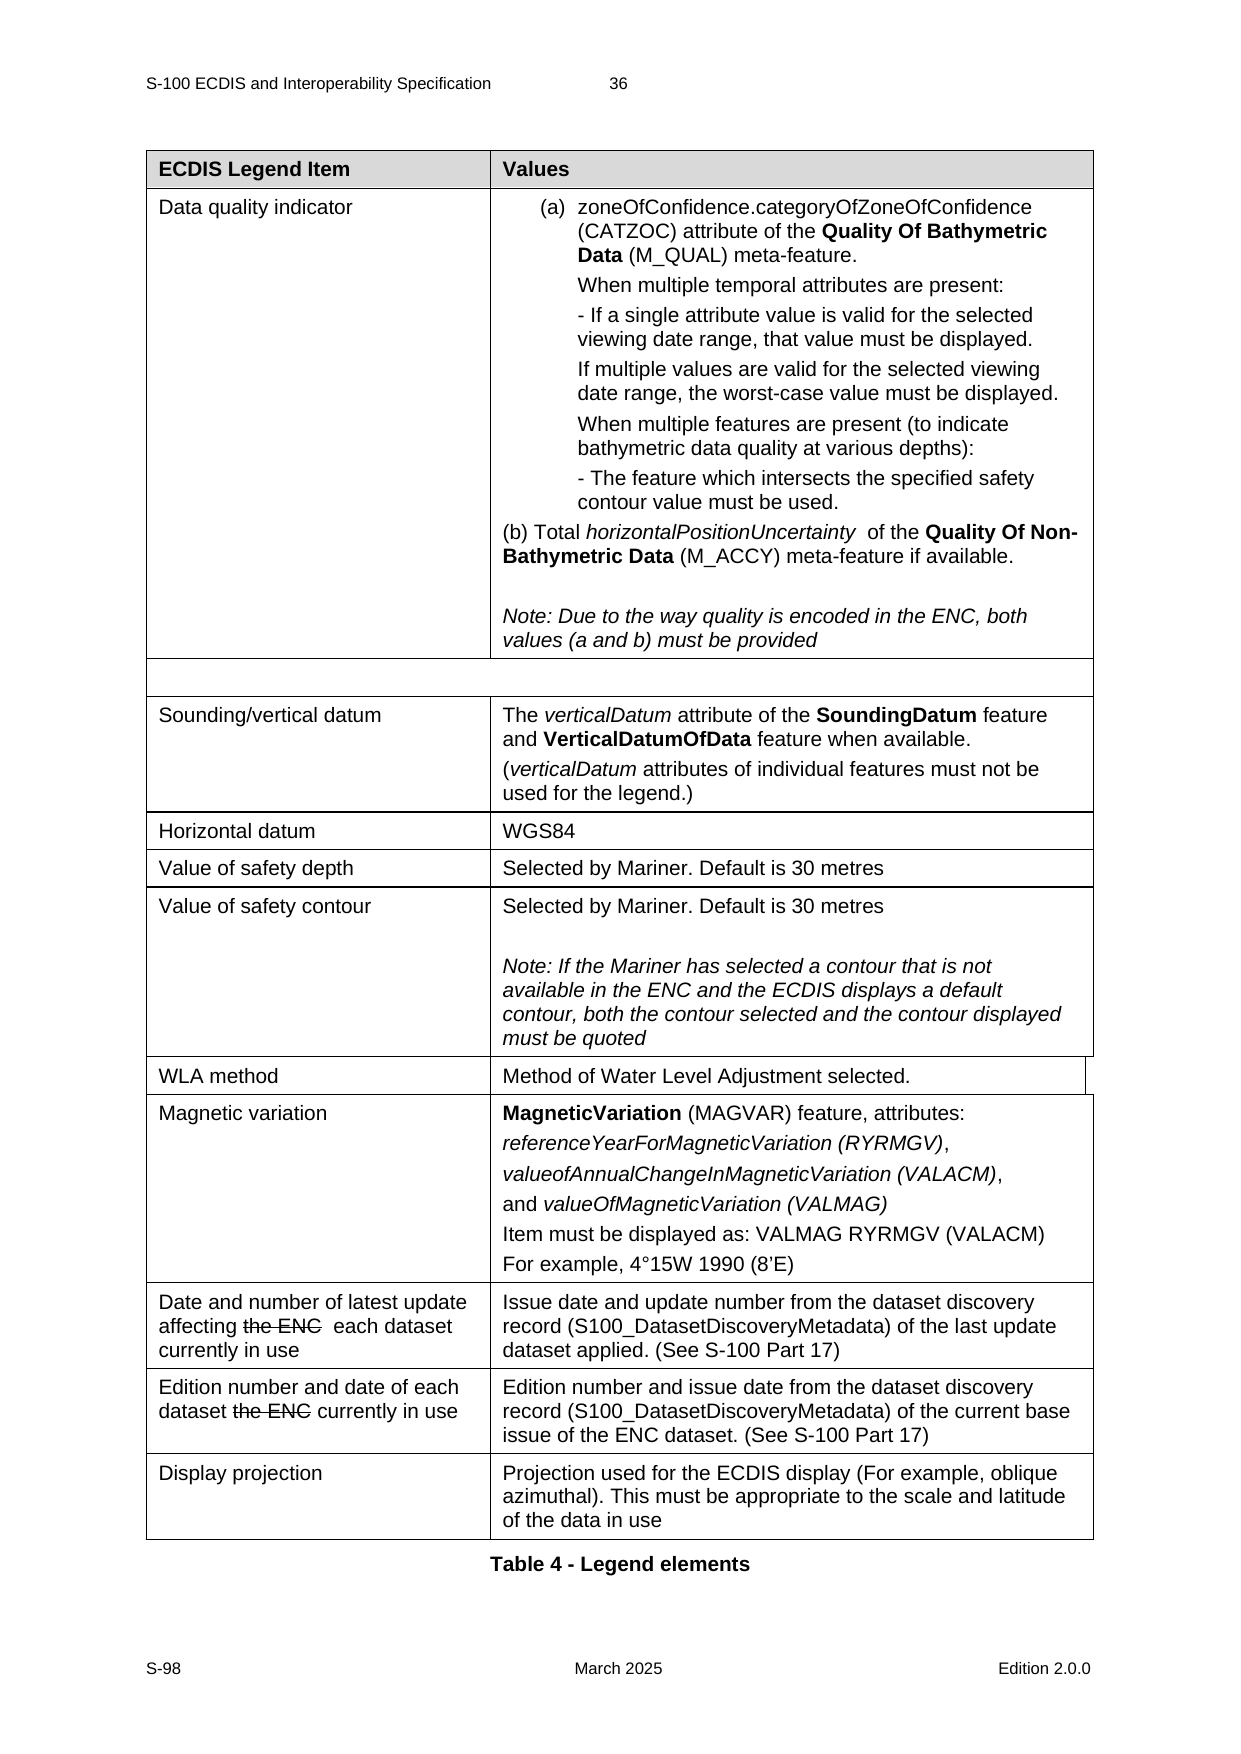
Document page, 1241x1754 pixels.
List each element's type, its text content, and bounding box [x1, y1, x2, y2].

table_cell Selected by Mariner. Default is 30 metres Note: If the Mariner has selected a contour that is not available in the ENC and the ECDIS displays a default contour, both the contour selected and the contour displayed must be quoted [491, 888, 1093, 1056]
table_cell Issue date and update number from the dataset discovery record (S100_DatasetDiscoveryMetadata) of the last update dataset applied. (See S-100 Part 17) [491, 1283, 1093, 1368]
table_cell WGS84 [491, 813, 1093, 849]
table_cell zoneOfConfidence.categoryOfZoneOfConfidence (CATZOC) attribute of the Quality Of Bathymetric Data (M_QUAL) meta-feature. When multiple temporal attributes are present: - If a single attribute value is valid for the selected viewing date range, that value must be displayed. If multiple values are valid for the selected viewing date range, the worst-case value must be displayed. When multiple features are present (to indicate bathymetric data quality at various depths): - The feature which intersects the specified safety contour value must be used. (b) Total horizontalPositionUncertainty of the Quality Of Non-Bathymetric Data (M_ACCY) meta-feature if available. Note: Due to the way quality is encoded in the ENC, both values (a and b) must be provided [491, 189, 1093, 658]
table_cell Projection used for the ECDIS display (For example, oblique azimuthal). This must be appropriate to the scale and latitude of the data in use [491, 1454, 1093, 1538]
table_cell Method of Water Level Adjustment selected. [491, 1057, 1085, 1094]
table_cell MagneticVariation (MAGVAR) feature, attributes: referenceYearForMagneticVariation (RYRMGV), valueofAnnualChangeInMagneticVariation (VALACM), and valueOfMagneticVariation (VALMAG) Item must be displayed as: VALMAG RYRMGV (VALACM) For example, 4°15W 1990 (8’E) [491, 1095, 1093, 1282]
table_header Values [491, 151, 1093, 187]
table_cell [147, 659, 1093, 696]
table_cell Data quality indicator [147, 189, 490, 658]
table_cell Horizontal datum [147, 813, 490, 849]
table_cell Value of safety depth [147, 850, 490, 886]
table_cell Selected by Mariner. Default is 30 metres [491, 850, 1093, 886]
text Table 4 - Legend elements [146, 1552, 1094, 1576]
table_cell Magnetic variation [147, 1095, 490, 1282]
table_cell Display projection [147, 1454, 490, 1538]
table_header ECDIS Legend Item [147, 151, 490, 187]
table_cell Edition number and date of each dataset the ENC currently in use [147, 1369, 490, 1453]
table_cell Edition number and issue date from the dataset discovery record (S100_DatasetDiscoveryMetadata) of the current base issue of the ENC dataset. (See S-100 Part 17) [491, 1369, 1093, 1453]
table_cell WLA method [147, 1057, 490, 1094]
table_cell Value of safety contour [147, 888, 490, 1056]
table_cell The verticalDatum attribute of the SoundingDatum feature and VerticalDatumOfData feature when available. (verticalDatum attributes of individual features must not be used for the legend.) [491, 697, 1093, 811]
table_cell Date and number of latest update affecting the ENC each dataset currently in use [147, 1283, 490, 1368]
table_cell Sounding/vertical datum [147, 697, 490, 811]
